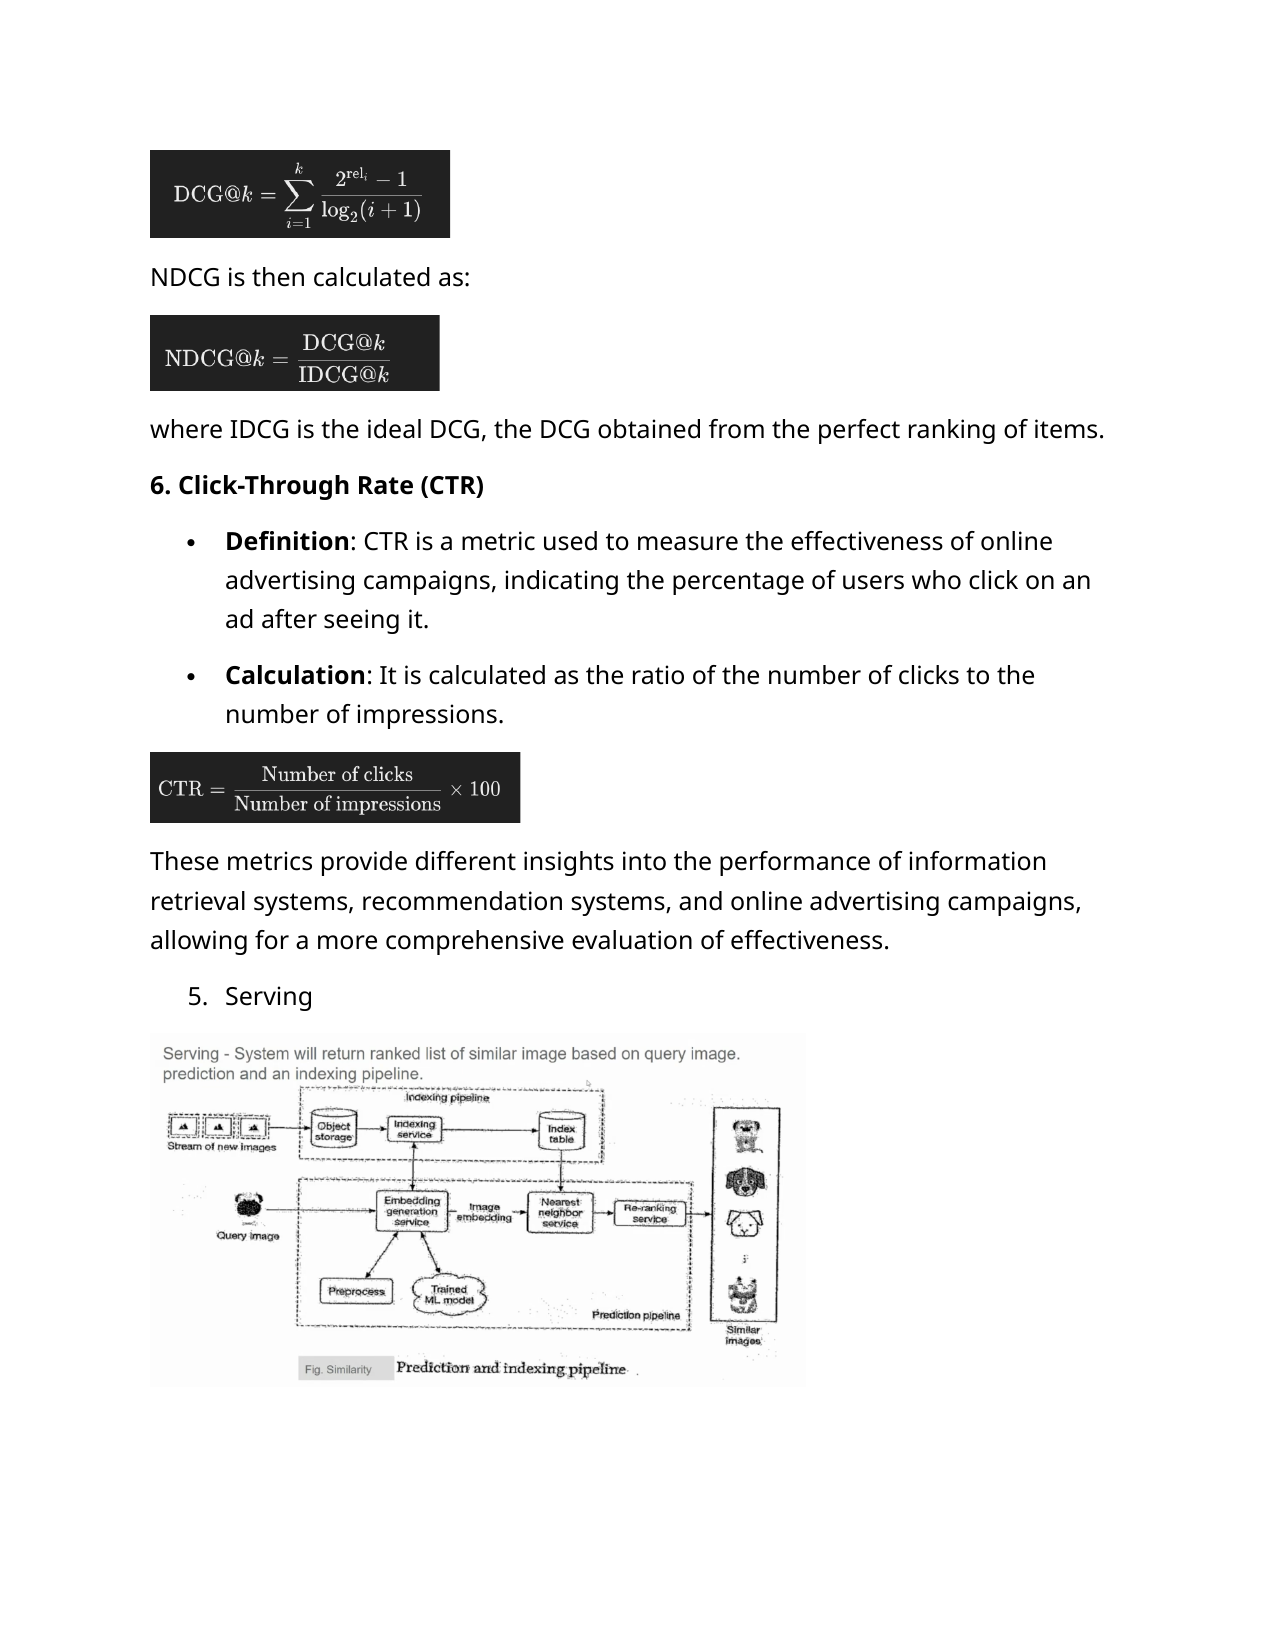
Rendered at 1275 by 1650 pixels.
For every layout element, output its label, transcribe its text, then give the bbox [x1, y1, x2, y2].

picture [150, 752, 521, 823]
list Serving [187, 978, 1125, 1012]
text These metrics provide different insights into the performance of information retrieval systems, recommendation systems, and online advertising campaigns, allowing for a more comprehensive evaluation of effectiveness. [150, 844, 1125, 956]
list Calculation: It is calculated as the ratio of the number of clicks to the number of impressions. [187, 658, 1125, 731]
picture [150, 315, 440, 391]
list Definition: CTR is a metric used to measure the effectiveness of online advertising campaigns, indicating the percentage of users who click on an ad after seeing it. [187, 524, 1125, 636]
picture [150, 150, 451, 238]
text where IDCG is the ideal DCG, the DCG obtained from the perfect ranking of items. [150, 412, 1125, 446]
text NDCG is then calculated as: [150, 259, 1125, 294]
picture [150, 1033, 806, 1387]
text 6. Click-Through Rate (CTR) [150, 468, 1125, 502]
